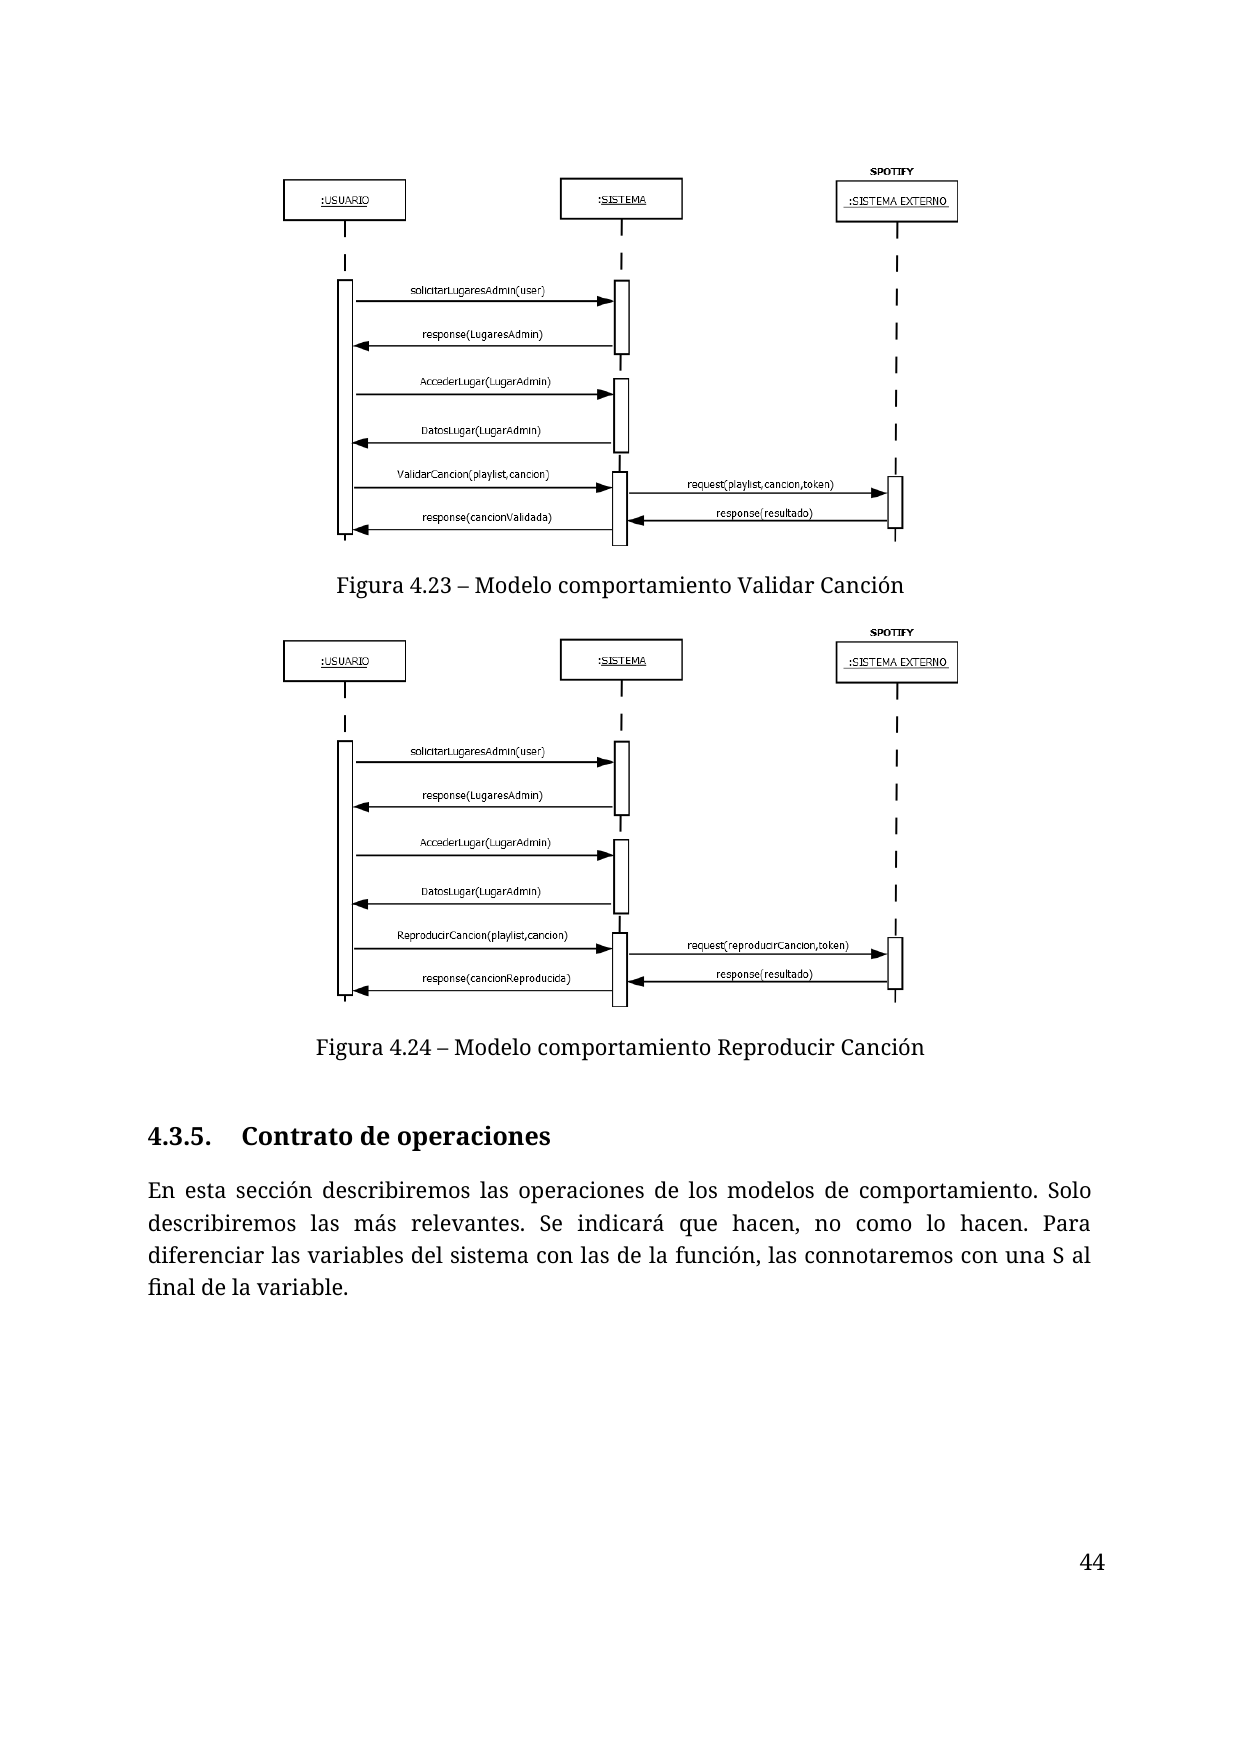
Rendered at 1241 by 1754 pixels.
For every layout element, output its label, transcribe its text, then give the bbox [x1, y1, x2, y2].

text Figura 4.24 – Modelo comportamiento Reproducir Canción [148, 1031, 1093, 1061]
picture [283, 164, 958, 546]
picture [283, 625, 958, 1007]
text En esta sección describiremos las operaciones de los modelos de comportamiento. Solo describiremos las más relevantes. Se indicará que hacen, no como lo hacen. Para diferenciar las variables del sistema con las de la función, las connotaremos con una S al final de la variable. [148, 1176, 1093, 1302]
subtitle Contrato de operaciones [148, 1118, 1105, 1153]
text Figura 4.23 – Modelo comportamiento Validar Canción [148, 571, 1093, 600]
